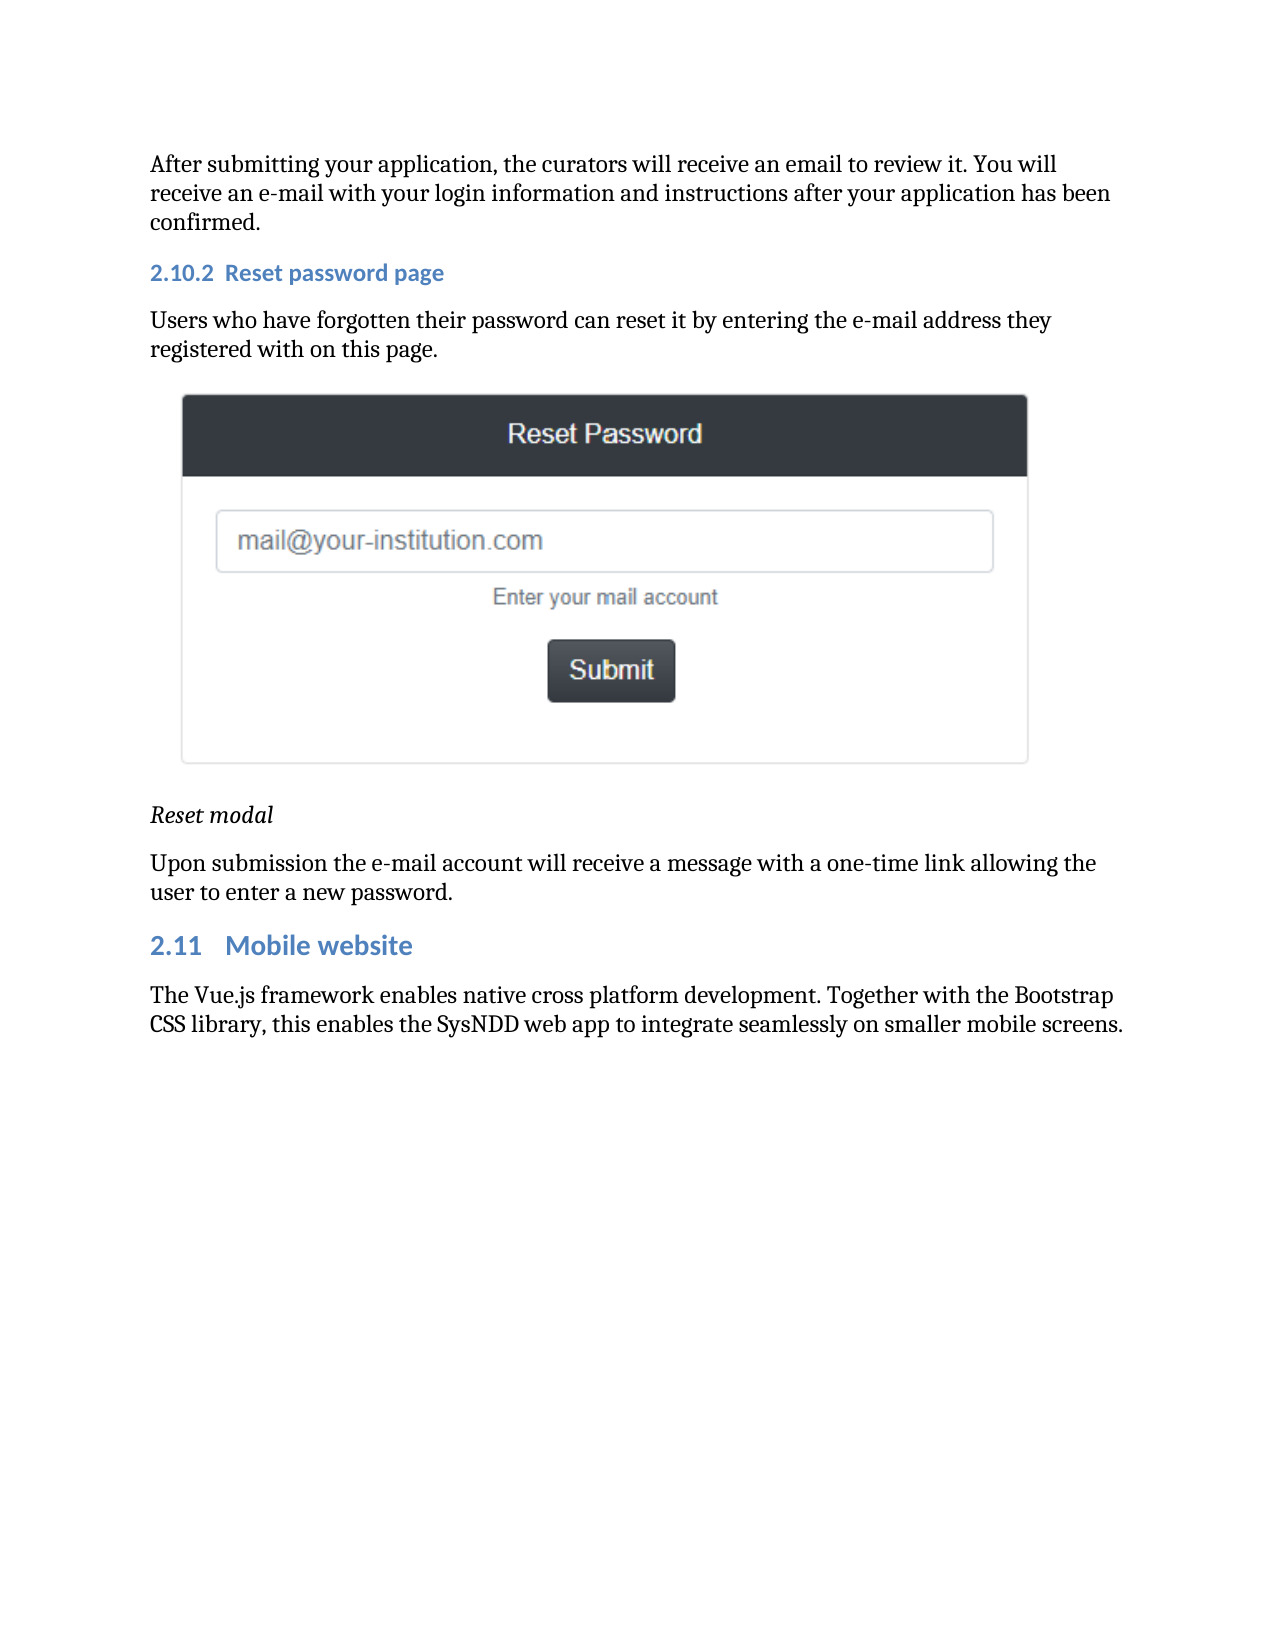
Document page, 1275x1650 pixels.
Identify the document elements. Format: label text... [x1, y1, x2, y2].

text After submitting your application, the curators will receive an email to review it. You will receive an e-mail with your login information and instructions after your application has been confirmed. [150, 150, 1125, 236]
text The Vue.js framework enables native cross platform development. Together with the Bootstrap CSS library, this enables the SysNDD web app to integrate seamlessly on smaller mobile screens. [150, 981, 1125, 1039]
text Upon submission the e-mail account will receive a message with a one-time link allowing the user to enter a new password. [150, 849, 1125, 906]
picture [168, 382, 1044, 781]
text Reset modal [150, 801, 1125, 830]
text Users who have forgotten their password can reset it by entering the e-mail address they registered with on this page. [150, 306, 1125, 364]
subtitle 2.11 Mobile website [150, 927, 1125, 963]
subtitle 2.10.2 Reset password page [150, 257, 1125, 288]
